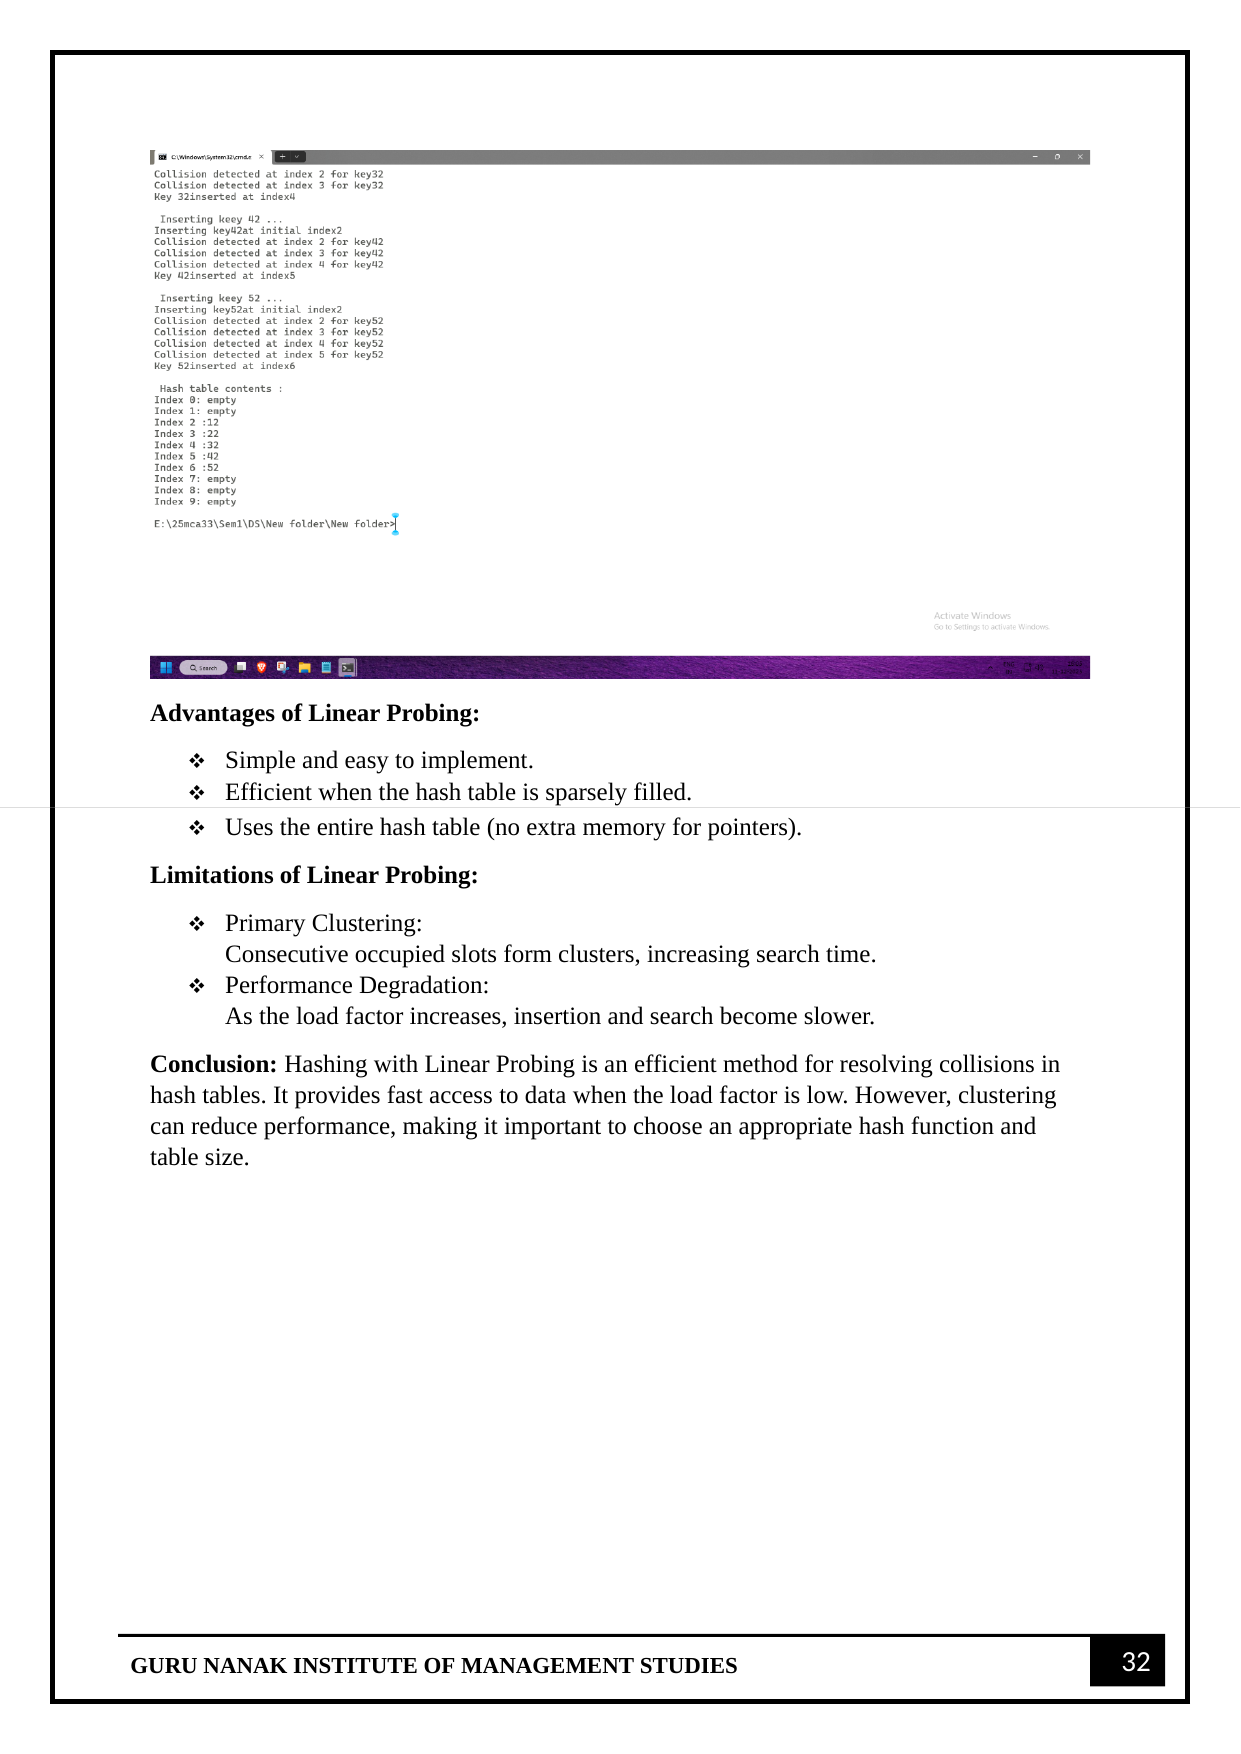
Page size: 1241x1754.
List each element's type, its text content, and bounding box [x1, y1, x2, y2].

text Conclusion: Hashing with Linear Probing is an efficient method for resolving collisions in hash tables. It provides fast access to data when the load factor is low. However, clustering can reduce performance, making it important to choose an appropriate hash function and table size. [150, 1049, 1090, 1171]
list Simple and easy to implement. [187, 746, 1090, 774]
list Efficient when the hash table is sparsely filled. [187, 777, 1090, 805]
list Uses the entire hash table (no extra memory for pointers). [187, 808, 1090, 841]
list Primary Clustering: Consecutive occupied slots form clusters, increasing search time. [187, 908, 1090, 968]
text Advantages of Linear Probing: [150, 698, 1090, 727]
picture [150, 150, 1091, 679]
list Performance Degradation: As the load factor increases, insertion and search become slower. [187, 970, 1090, 1030]
text Limitations of Linear Probing: [150, 860, 1090, 889]
